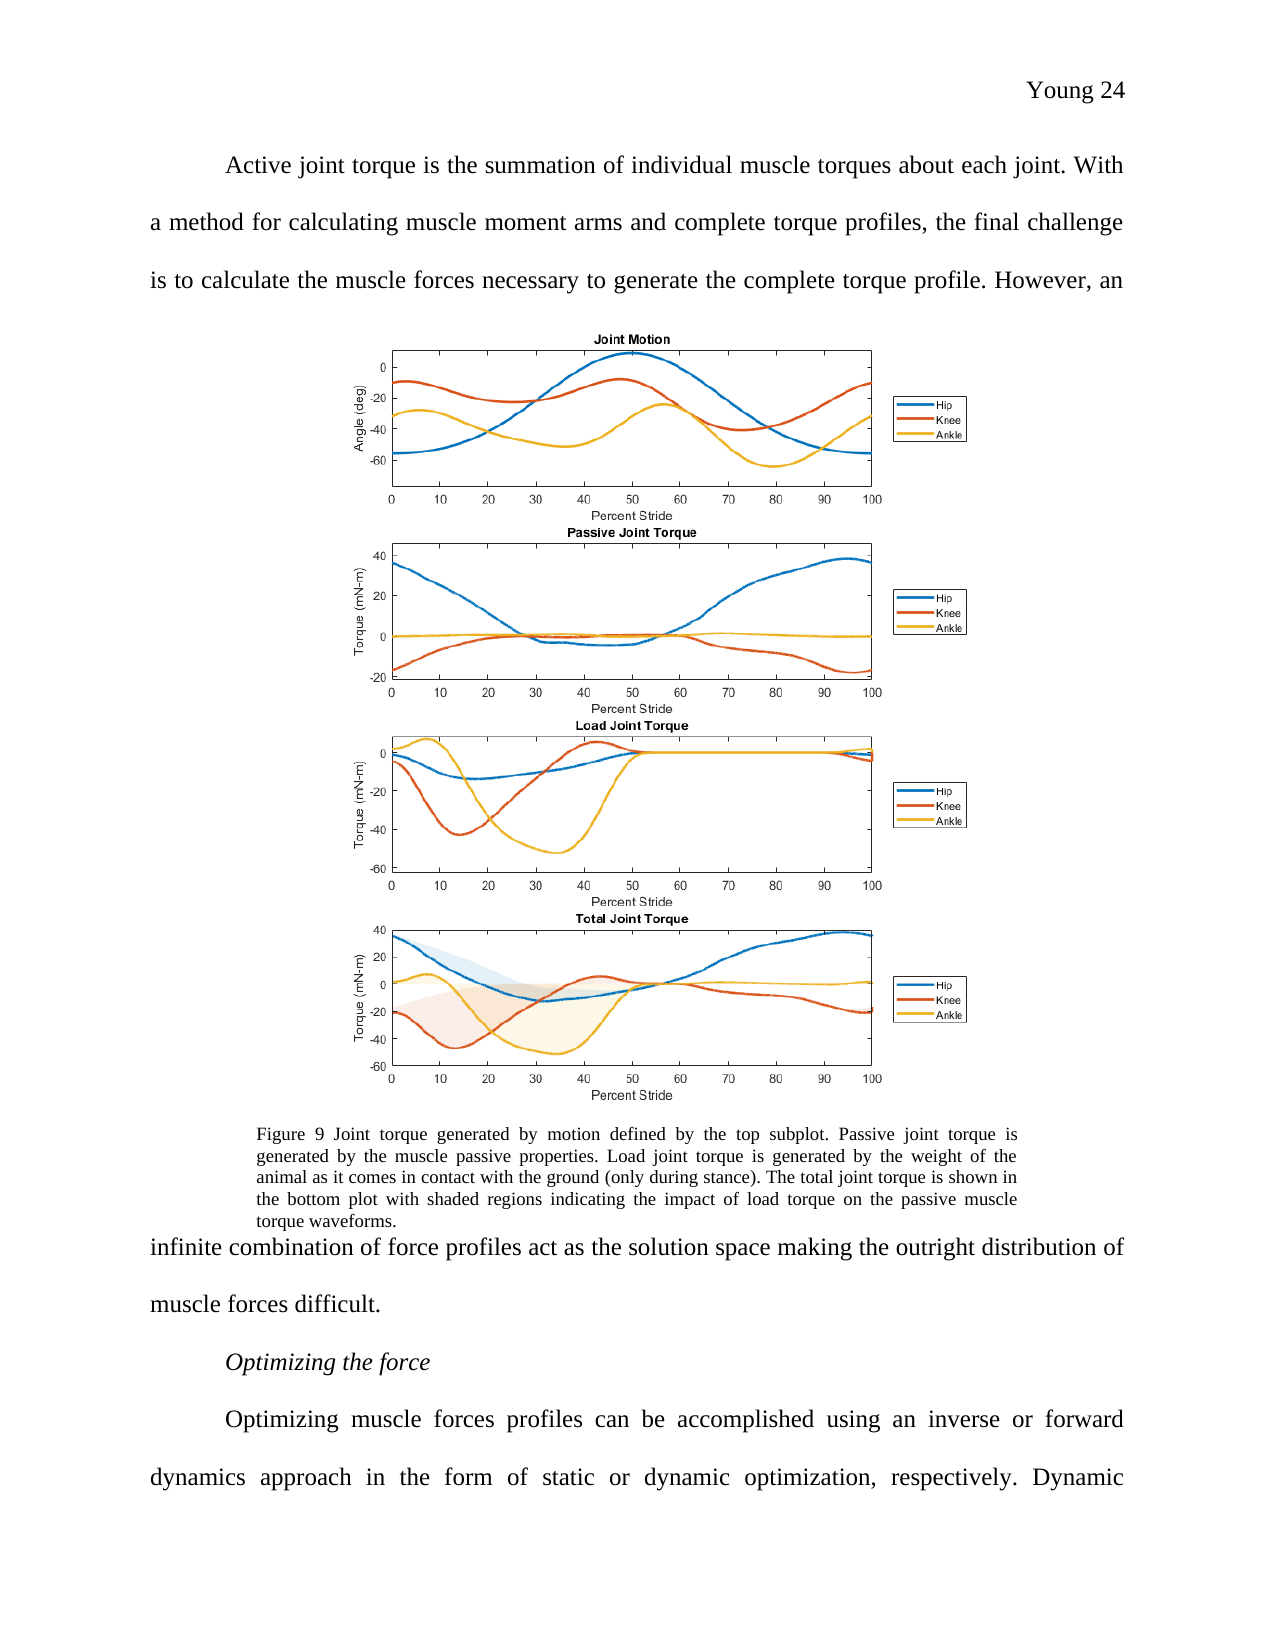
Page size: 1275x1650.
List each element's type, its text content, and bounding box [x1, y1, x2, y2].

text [150, 1404, 1125, 1491]
text Optimizing the force [225, 1347, 1125, 1376]
picture [345, 322, 971, 1107]
